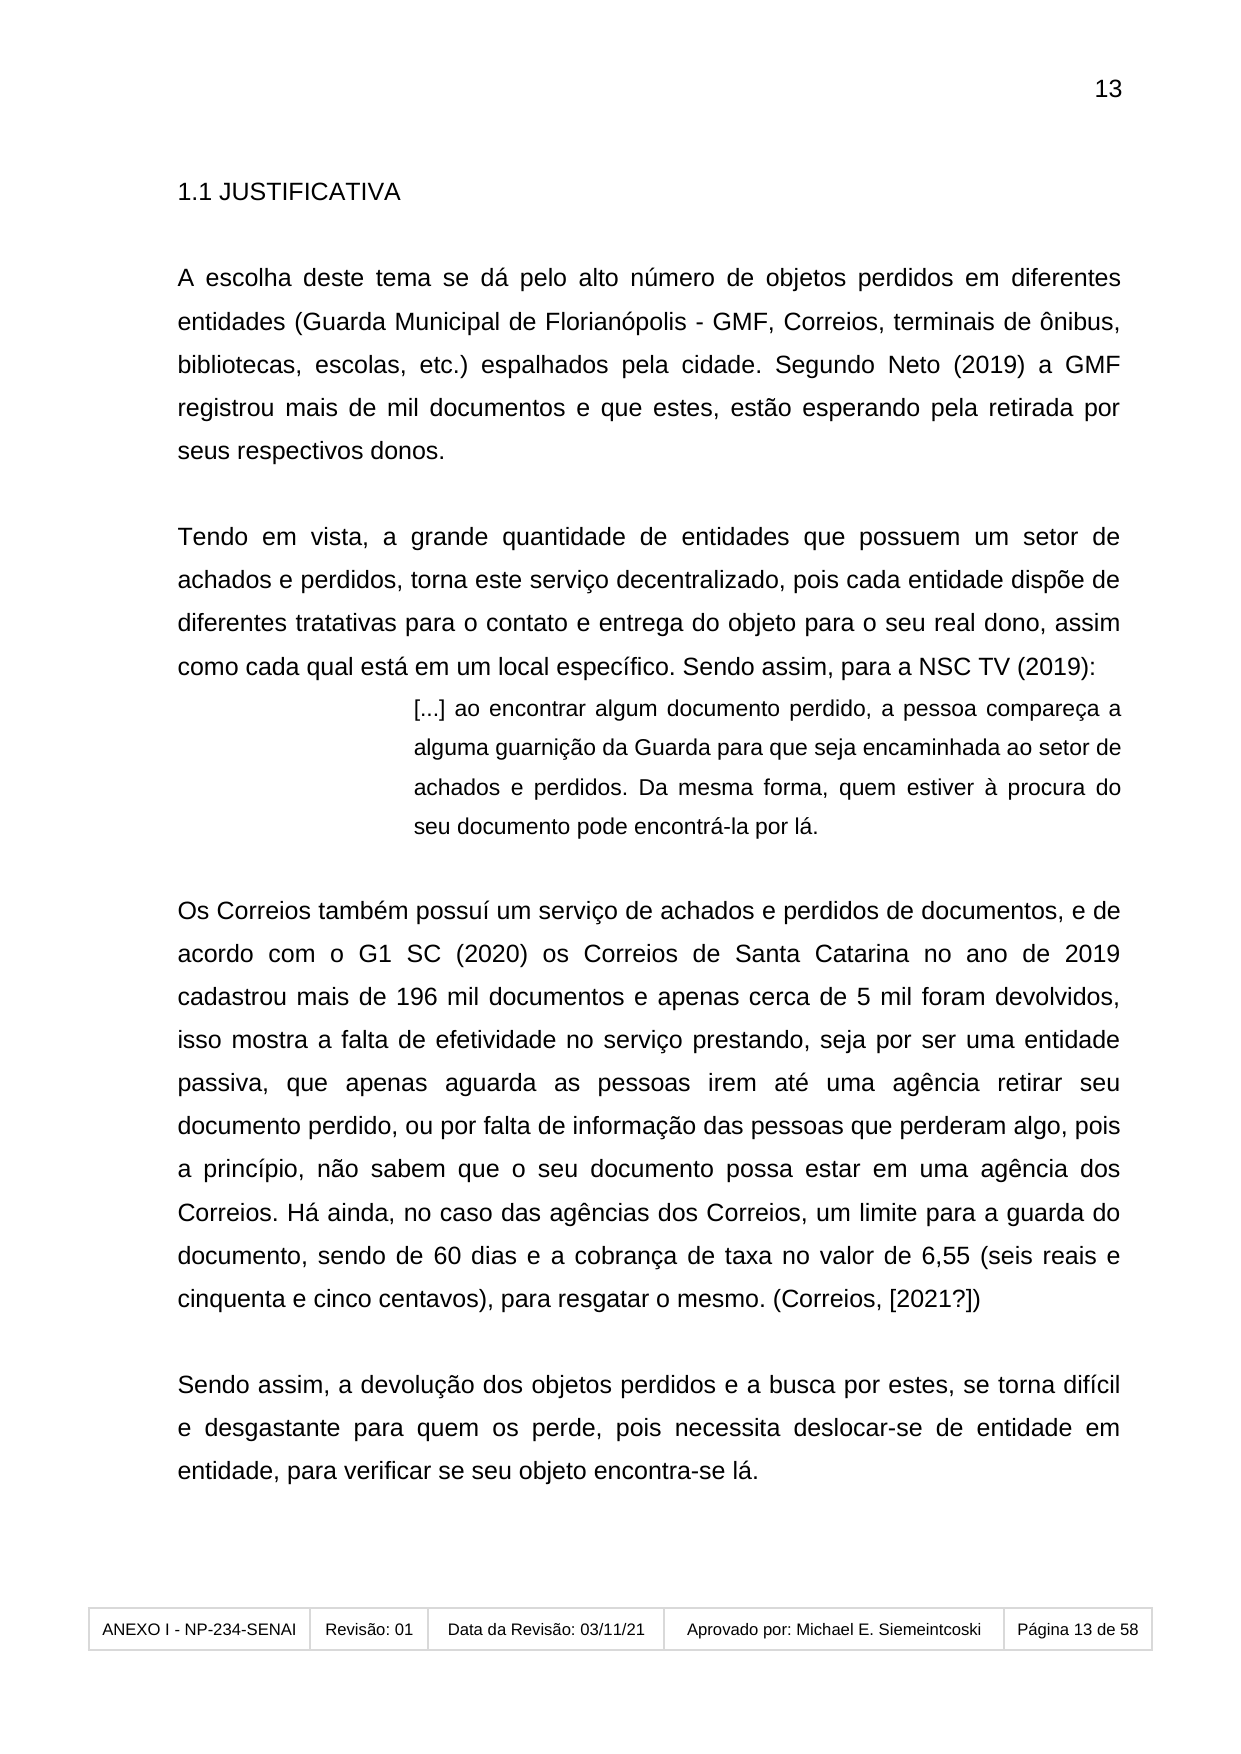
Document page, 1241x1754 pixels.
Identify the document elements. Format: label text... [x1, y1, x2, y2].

text A escolha deste tema se dá pelo alto número de objetos perdidos em diferentes entidades (Guarda Municipal de Florianópolis - GMF, Correios, terminais de ônibus, bibliotecas, escolas, etc.) espalhados pela cidade. Segundo Neto (2019) a GMF registrou mais de mil documentos e que estes, estão esperando pela retirada por seus respectivos donos. [177, 263, 1122, 465]
text Tendo em vista, a grande quantidade de entidades que possuem um setor de achados e perdidos, torna este serviço decentralizado, pois cada entidade dispõe de diferentes tratativas para o contato e entrega do objeto para o seu real dono, assim como cada qual está em um local específico. Sendo assim, para a NSC TV (2019): [177, 522, 1122, 680]
text Sendo assim, a devolução dos objetos perdidos e a busca por estes, se torna difícil e desgastante para quem os perde, pois necessita deslocar-se de entidade em entidade, para verificar se seu objeto encontra-se lá. [177, 1370, 1122, 1485]
subtitle 1.1 JUSTIFICATIVA [177, 177, 1122, 206]
text [...] ao encontrar algum documento perdido, a pessoa compareça a alguma guarnição da Guarda para que seja encaminhada ao setor de achados e perdidos. Da mesma forma, quem estiver à procura do seu documento pode encontrá-la por lá. [413, 695, 1122, 839]
text Os Correios também possuí um serviço de achados e perdidos de documentos, e de acordo com o G1 SC (2020) os Correios de Santa Catarina no ano de 2019 cadastrou mais de 196 mil documentos e apenas cerca de 5 mil foram devolvidos, isso mostra a falta de efetividade no serviço prestando, seja por ser uma entidade passiva, que apenas aguarda as pessoas irem até uma agência retirar seu documento perdido, ou por falta de informação das pessoas que perderam algo, pois a princípio, não sabem que o seu documento possa estar em uma agência dos Correios. Há ainda, no caso das agências dos Correios, um limite para a guarda do documento, sendo de 60 dias e a cobrança de taxa no valor de 6,55 (seis reais e cinquenta e cinco centavos), para resgatar o mesmo. (Correios, [2021?]) [177, 896, 1122, 1313]
